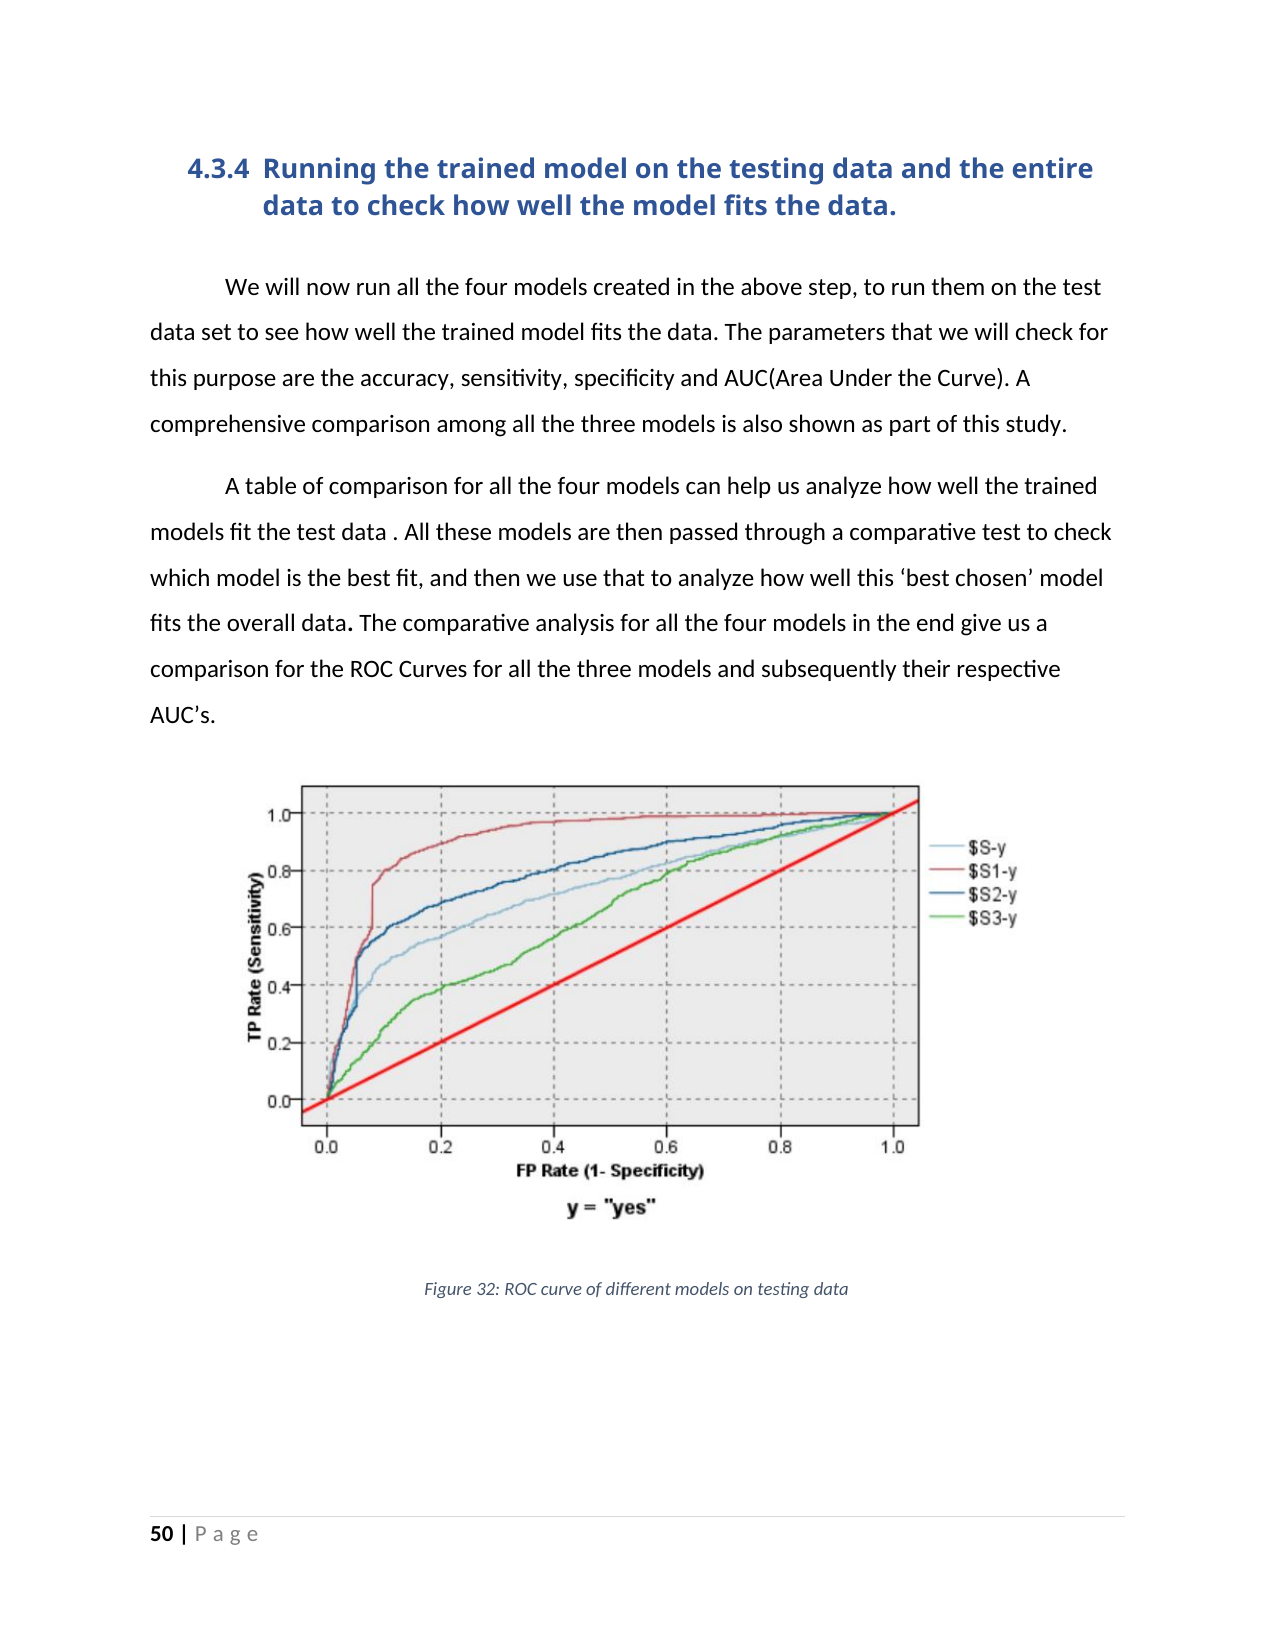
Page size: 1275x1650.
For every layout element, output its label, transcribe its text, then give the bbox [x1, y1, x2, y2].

text We will now run all the four models created in the above step, to run them on the test data set to see how well the trained model fits the data. The parameters that we will check for this purpose are the accuracy, sensitivity, specificity and AUC(Area Under the Curve). A comprehensive comparison among all the three models is also shown as part of this study. [150, 271, 1125, 438]
picture [224, 761, 1051, 1247]
text A table of comparison for all the four models can help us analyze how well the trained models fit the test data . All these models are then passed through a comparative test to check which model is the best fit, and then we use that to analyze how well this ‘best chosen’ model fits the overall data. The comparative analysis for all the four models in the end give us a comparison for the ROC Curves for all the three models and subsequently their respective AUC’s. [150, 470, 1125, 729]
subtitle Running the trained model on the testing data and the entire data to check how well the model fits the data. [187, 150, 1125, 224]
